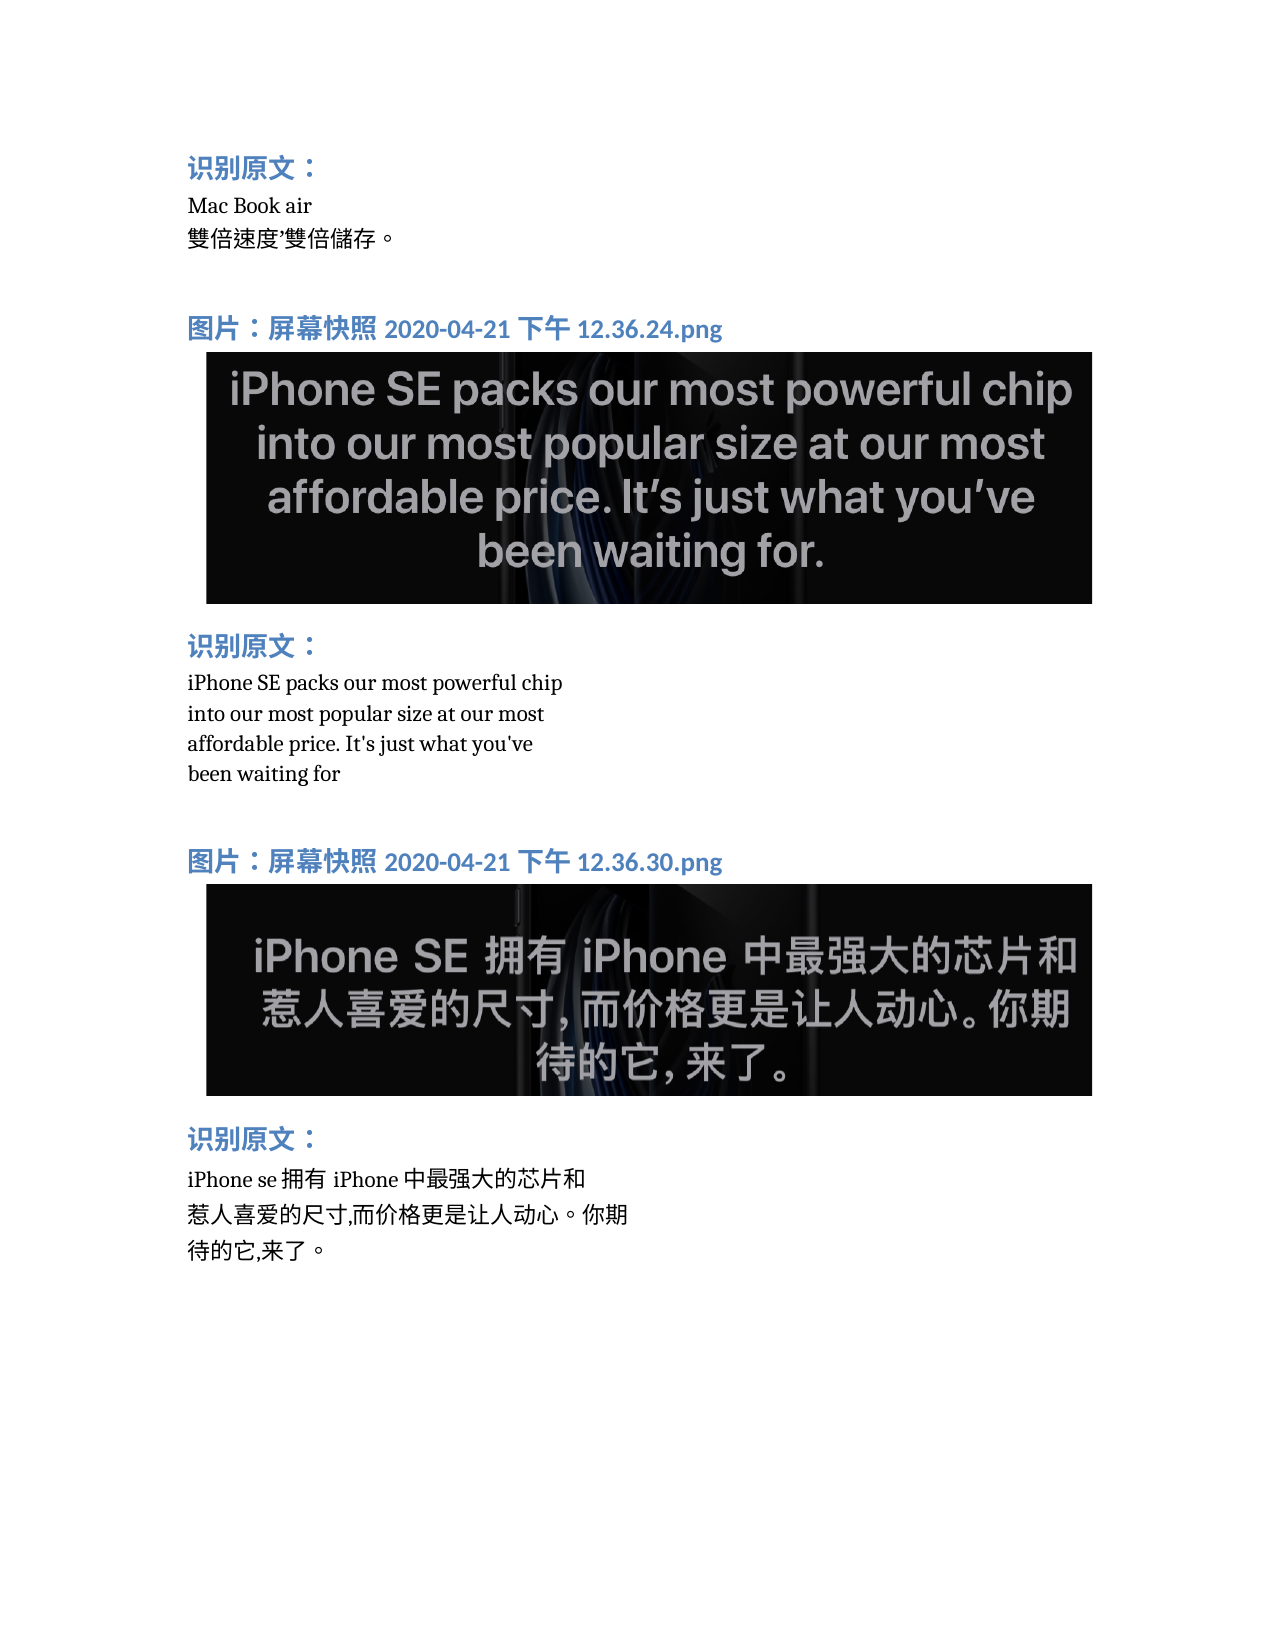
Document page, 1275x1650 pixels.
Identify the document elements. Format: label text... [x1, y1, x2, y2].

subtitle 识别原文： [187, 150, 1087, 187]
subtitle 图片：屏幕快照 2020-04-21 下午12.36.24.png [187, 309, 1087, 346]
subtitle 图片：屏幕快照 2020-04-21 下午12.36.30.png [187, 842, 1087, 879]
text iPhone SE packs our most powerful chip into our most popular size at our most affordable price. It's just what you've been waiting for [187, 670, 1087, 817]
picture [206, 352, 1093, 604]
picture [206, 884, 1093, 1096]
subtitle 识别原文： [187, 1120, 1087, 1157]
text Mac Book air 雙倍速度’雙倍儲存。 [187, 192, 1087, 285]
text iPhone se拥有 iPhone中最强大的芯片和 惹人喜爱的尺寸,而价格更是让人动心。你期 待的它,来了。 [187, 1163, 1087, 1296]
subtitle 识别原文： [187, 628, 1087, 665]
